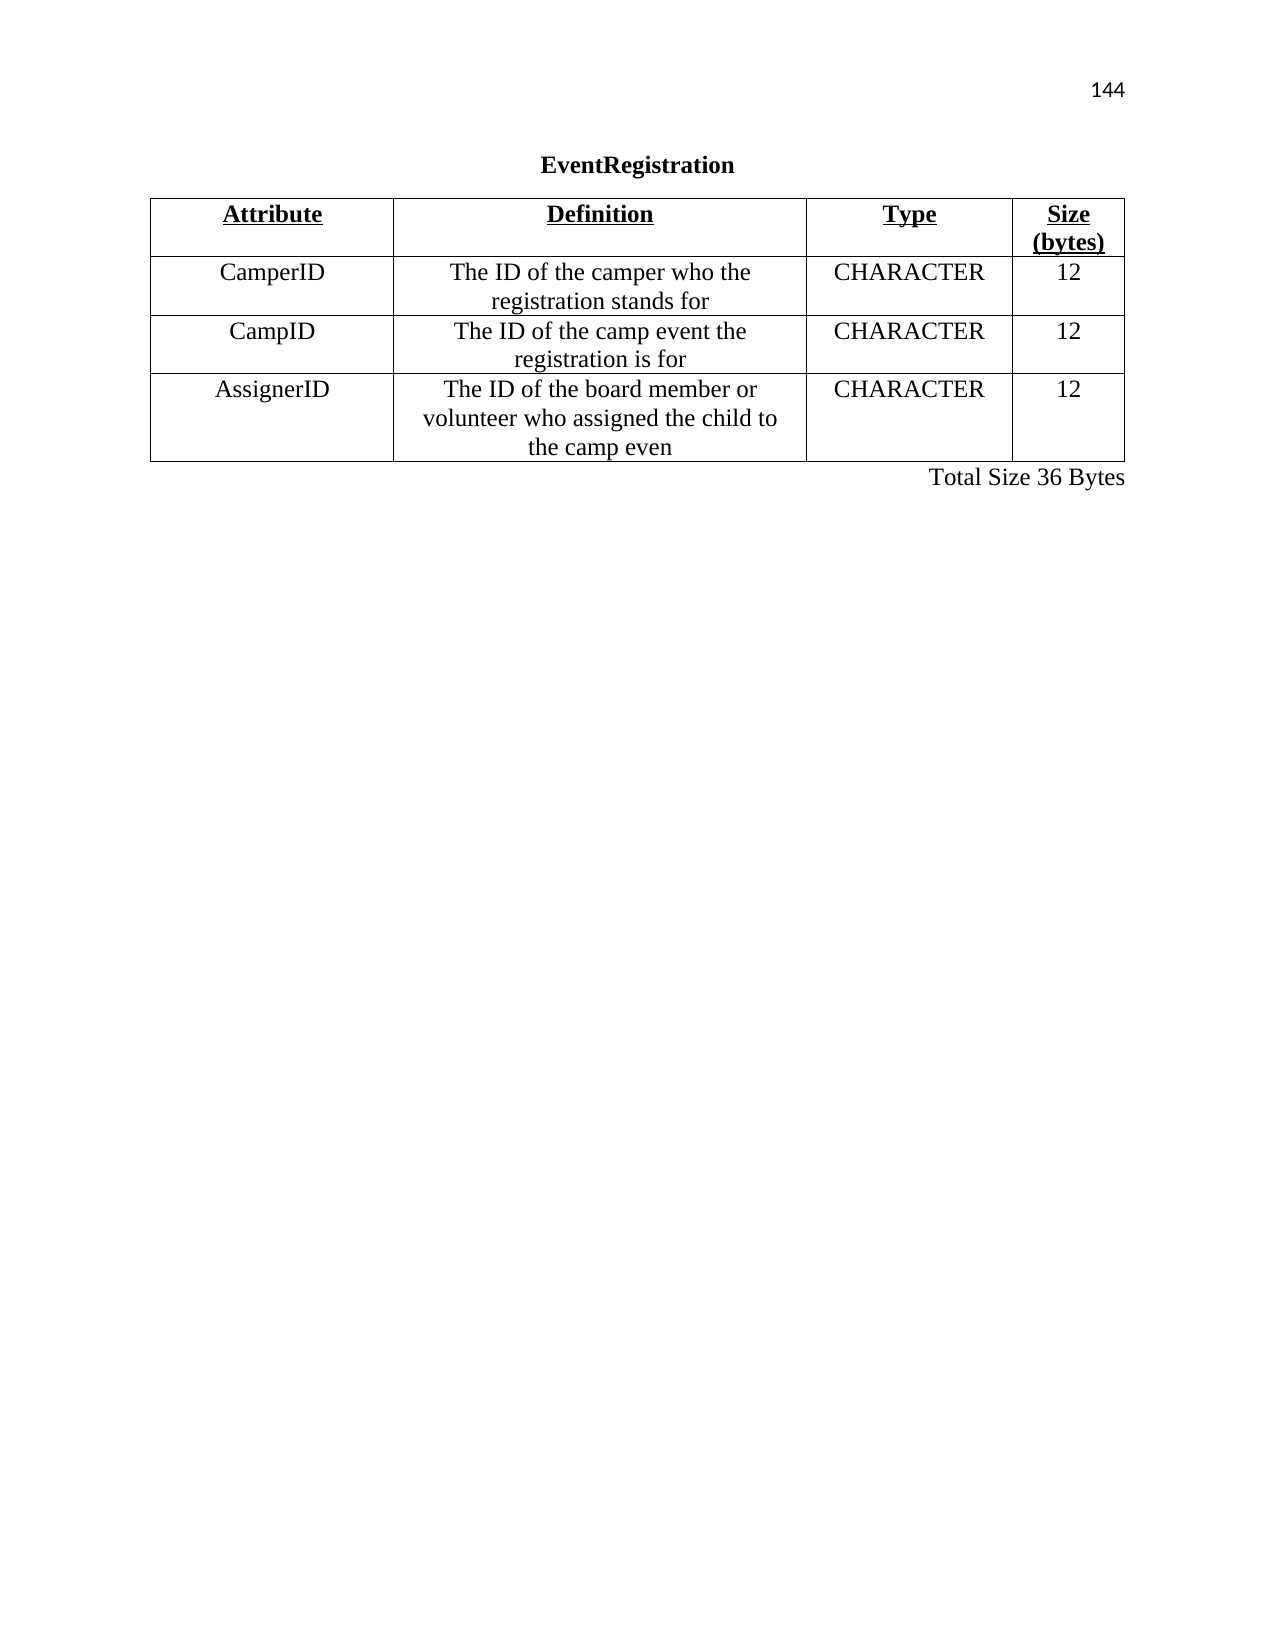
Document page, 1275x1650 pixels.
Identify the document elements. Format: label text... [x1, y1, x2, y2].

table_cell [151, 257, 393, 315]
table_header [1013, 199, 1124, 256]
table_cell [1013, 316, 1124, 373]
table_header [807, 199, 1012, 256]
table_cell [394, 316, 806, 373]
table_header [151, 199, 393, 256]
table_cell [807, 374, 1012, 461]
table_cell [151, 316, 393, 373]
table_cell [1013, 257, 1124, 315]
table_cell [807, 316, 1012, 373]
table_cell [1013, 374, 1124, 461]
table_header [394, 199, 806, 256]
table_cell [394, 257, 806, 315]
text EventRegistration [150, 150, 1125, 179]
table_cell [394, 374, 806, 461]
text Total Size 36 Bytes [150, 462, 1125, 490]
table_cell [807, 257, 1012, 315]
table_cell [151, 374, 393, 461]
